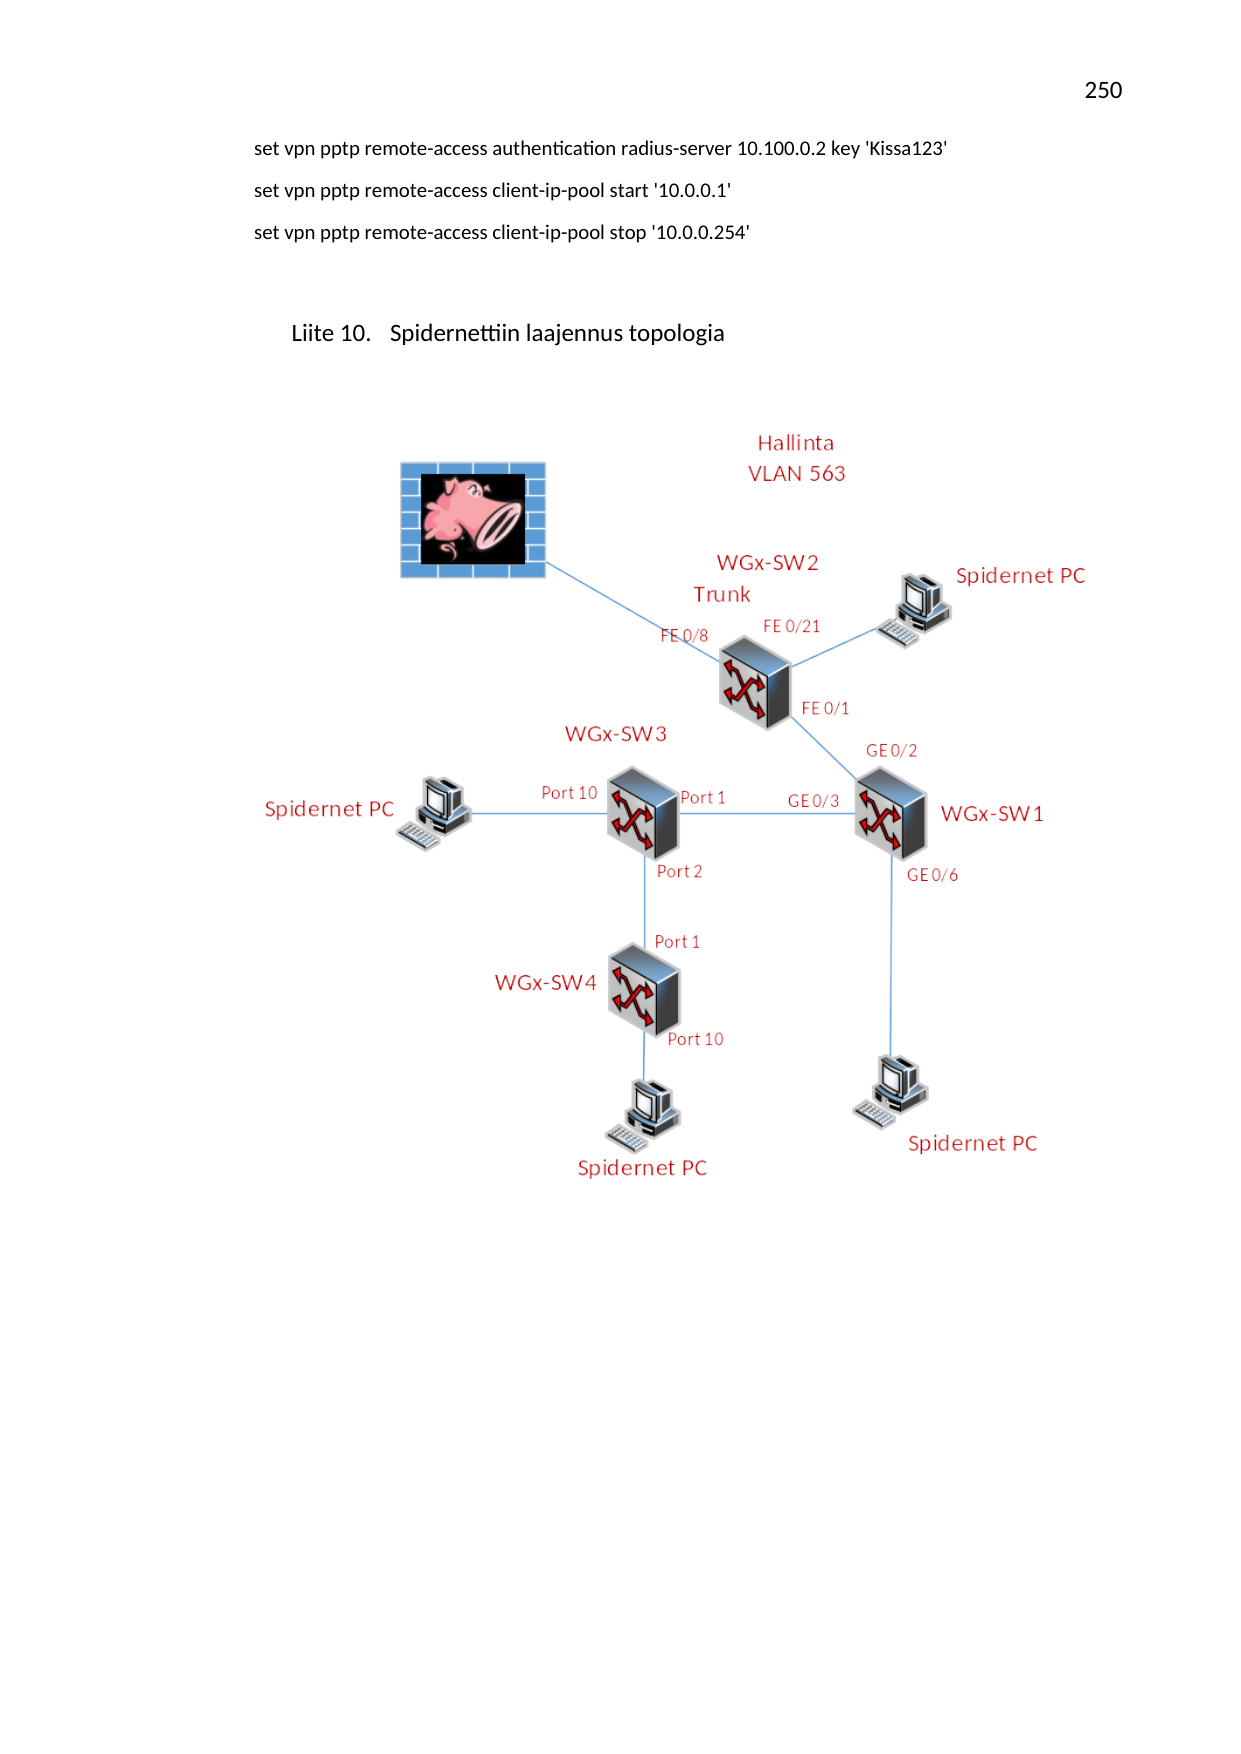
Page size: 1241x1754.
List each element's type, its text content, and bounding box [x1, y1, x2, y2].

text set vpn pptp remote-access client-ip-pool stop '10.0.0.254' [254, 219, 1122, 244]
text set vpn pptp remote-access client-ip-pool start '10.0.0.1' [254, 177, 1122, 202]
text set vpn pptp remote-access authentication radius-server 10.100.0.2 key 'Kissa123' [254, 135, 1122, 160]
text Spidernettiin laajennus topologia [291, 317, 1122, 347]
